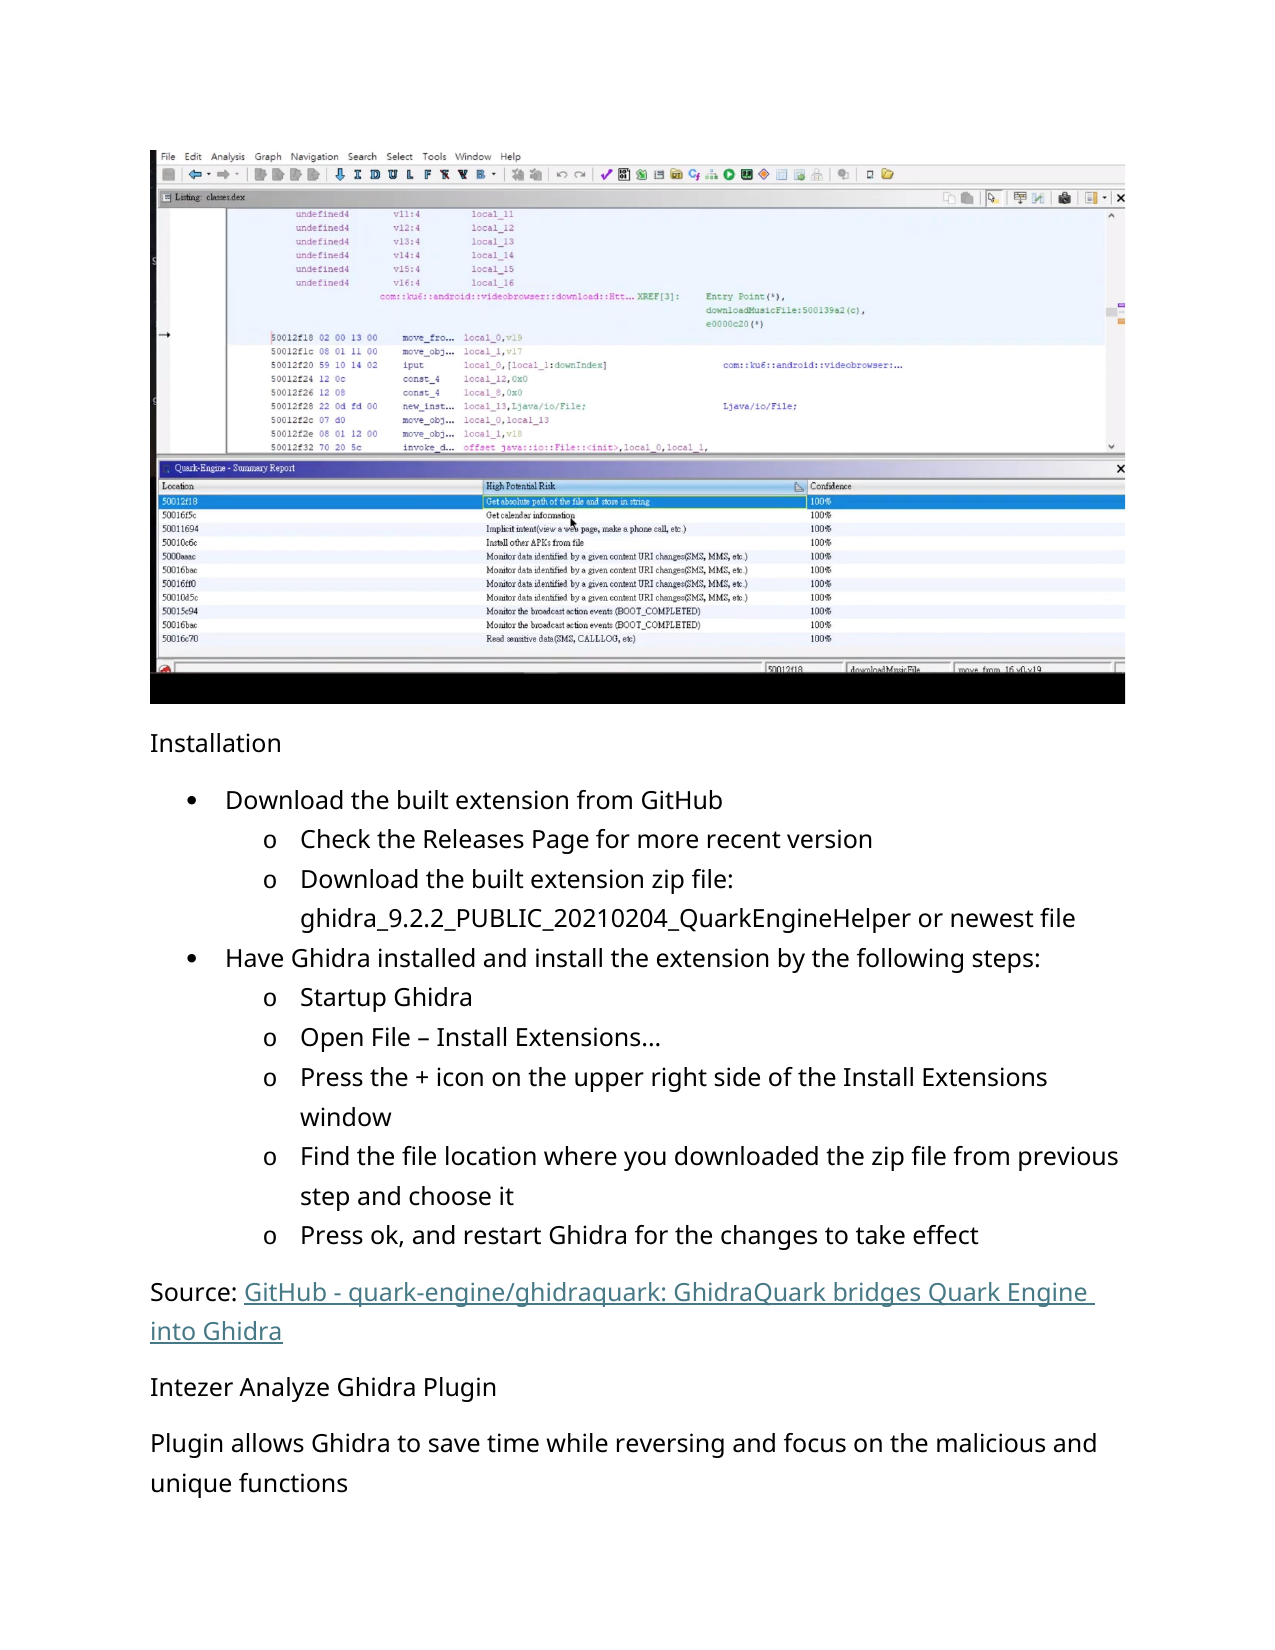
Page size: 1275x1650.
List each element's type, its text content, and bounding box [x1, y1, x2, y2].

text Installation [150, 726, 1125, 760]
list Open File – Install Extensions... [262, 1020, 1125, 1054]
list Download the built extension from GitHub [187, 782, 1125, 816]
list Download the built extension zip file: ghidra_9.2.2_PUBLIC_20210204_QuarkEngineHelper or newest file [262, 861, 1125, 935]
list Press the + icon on the upper right side of the Install Extensions window [262, 1059, 1125, 1133]
list Press ok, and restart Ghidra for the changes to take effect [262, 1218, 1125, 1252]
text Plugin allows Ghidra to save time while reversing and focus on the malicious and unique functions [150, 1426, 1125, 1499]
list Startup Ghidra [262, 980, 1125, 1014]
list Find the file location where you downloaded the zip file from previous step and choose it [262, 1139, 1125, 1212]
list Have Ghidra installed and install the extension by the following steps: [187, 941, 1125, 975]
list Check the Releases Page for more recent version [262, 822, 1125, 856]
text Intezer Analyze Ghidra Plugin [150, 1370, 1125, 1404]
text Source: GitHub - quark-engine/ghidraquark: GhidraQuark bridges Quark Engine into Ghidra [150, 1274, 1125, 1348]
picture [150, 150, 1125, 704]
